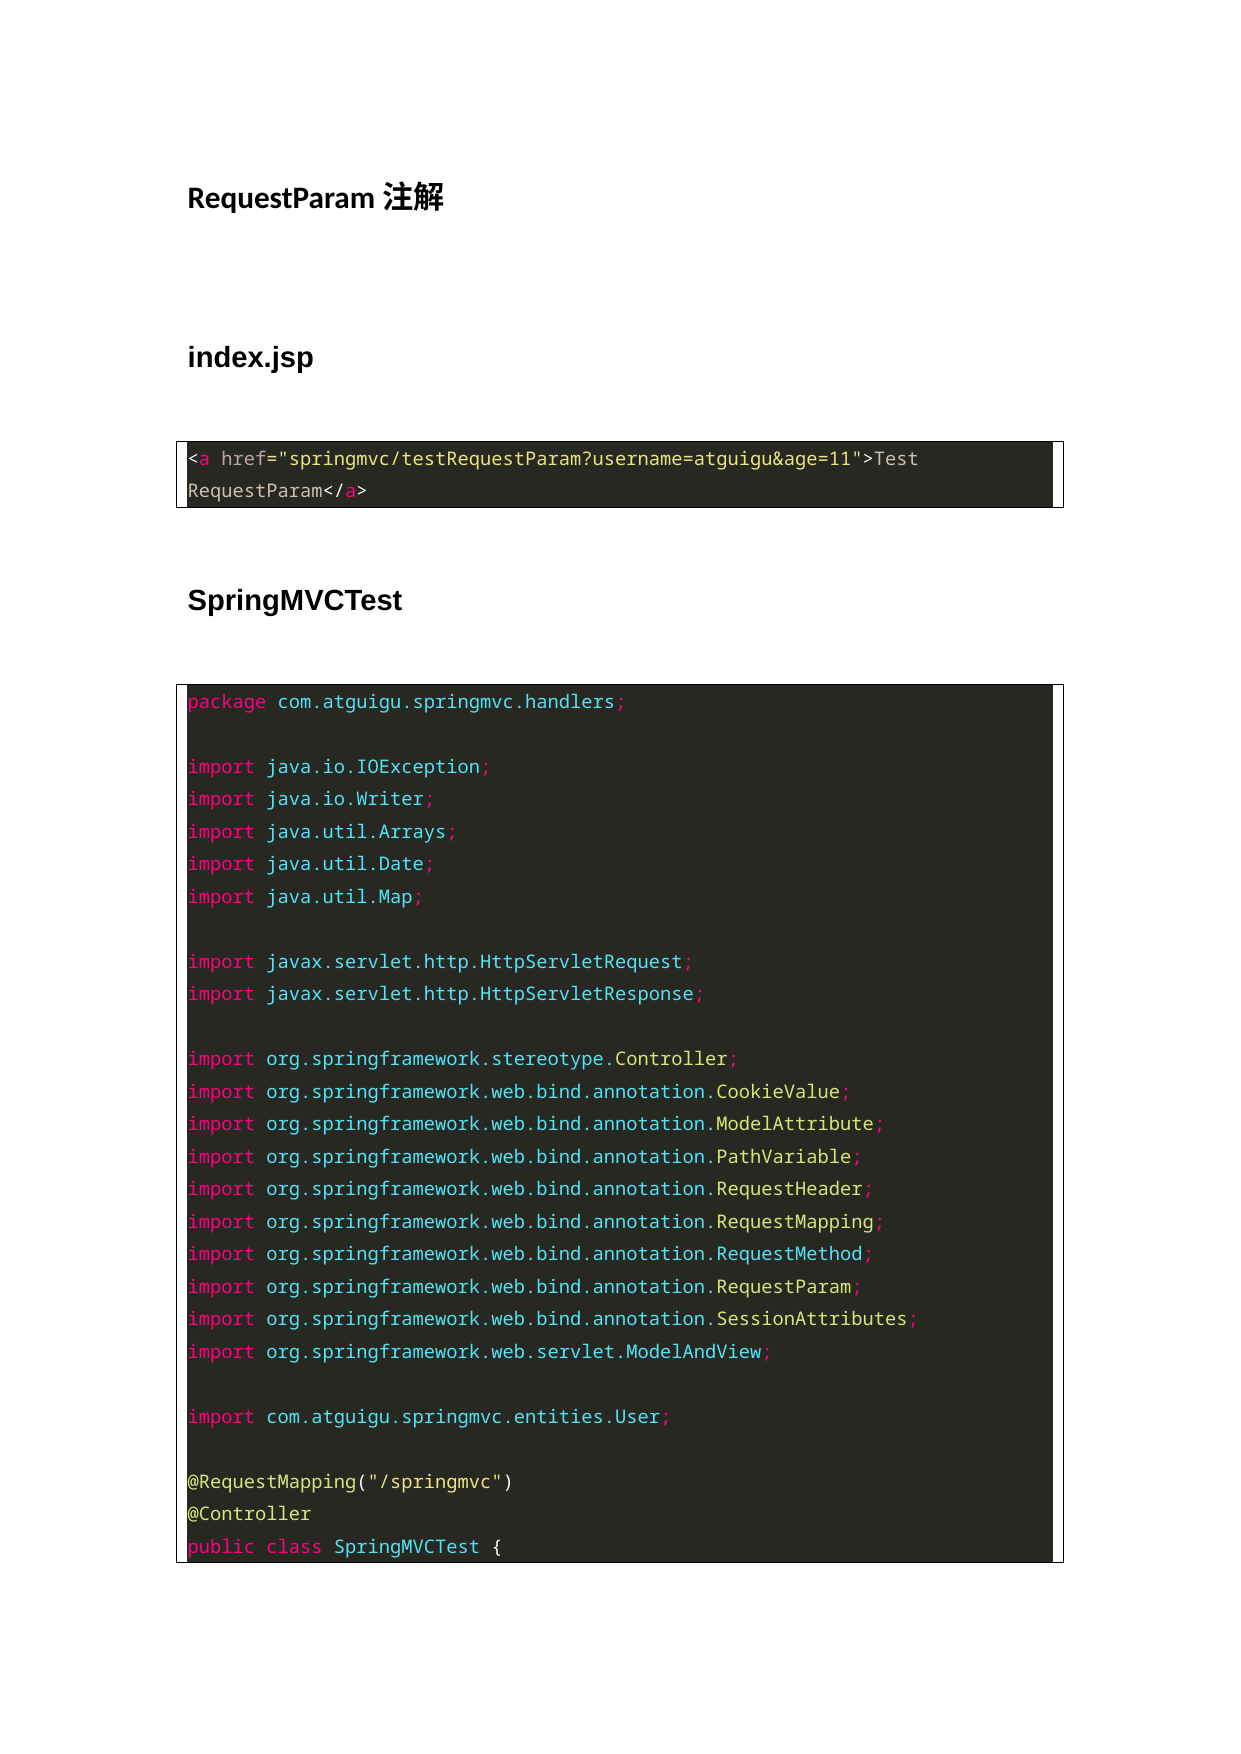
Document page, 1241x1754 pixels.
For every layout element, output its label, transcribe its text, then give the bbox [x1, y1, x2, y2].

subtitle index.jsp [187, 324, 1053, 389]
subtitle RequestParam 注解 [187, 162, 1053, 227]
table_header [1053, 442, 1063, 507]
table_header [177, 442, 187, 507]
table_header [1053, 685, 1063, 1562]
subtitle SpringMVCTest [187, 567, 1053, 632]
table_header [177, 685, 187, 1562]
